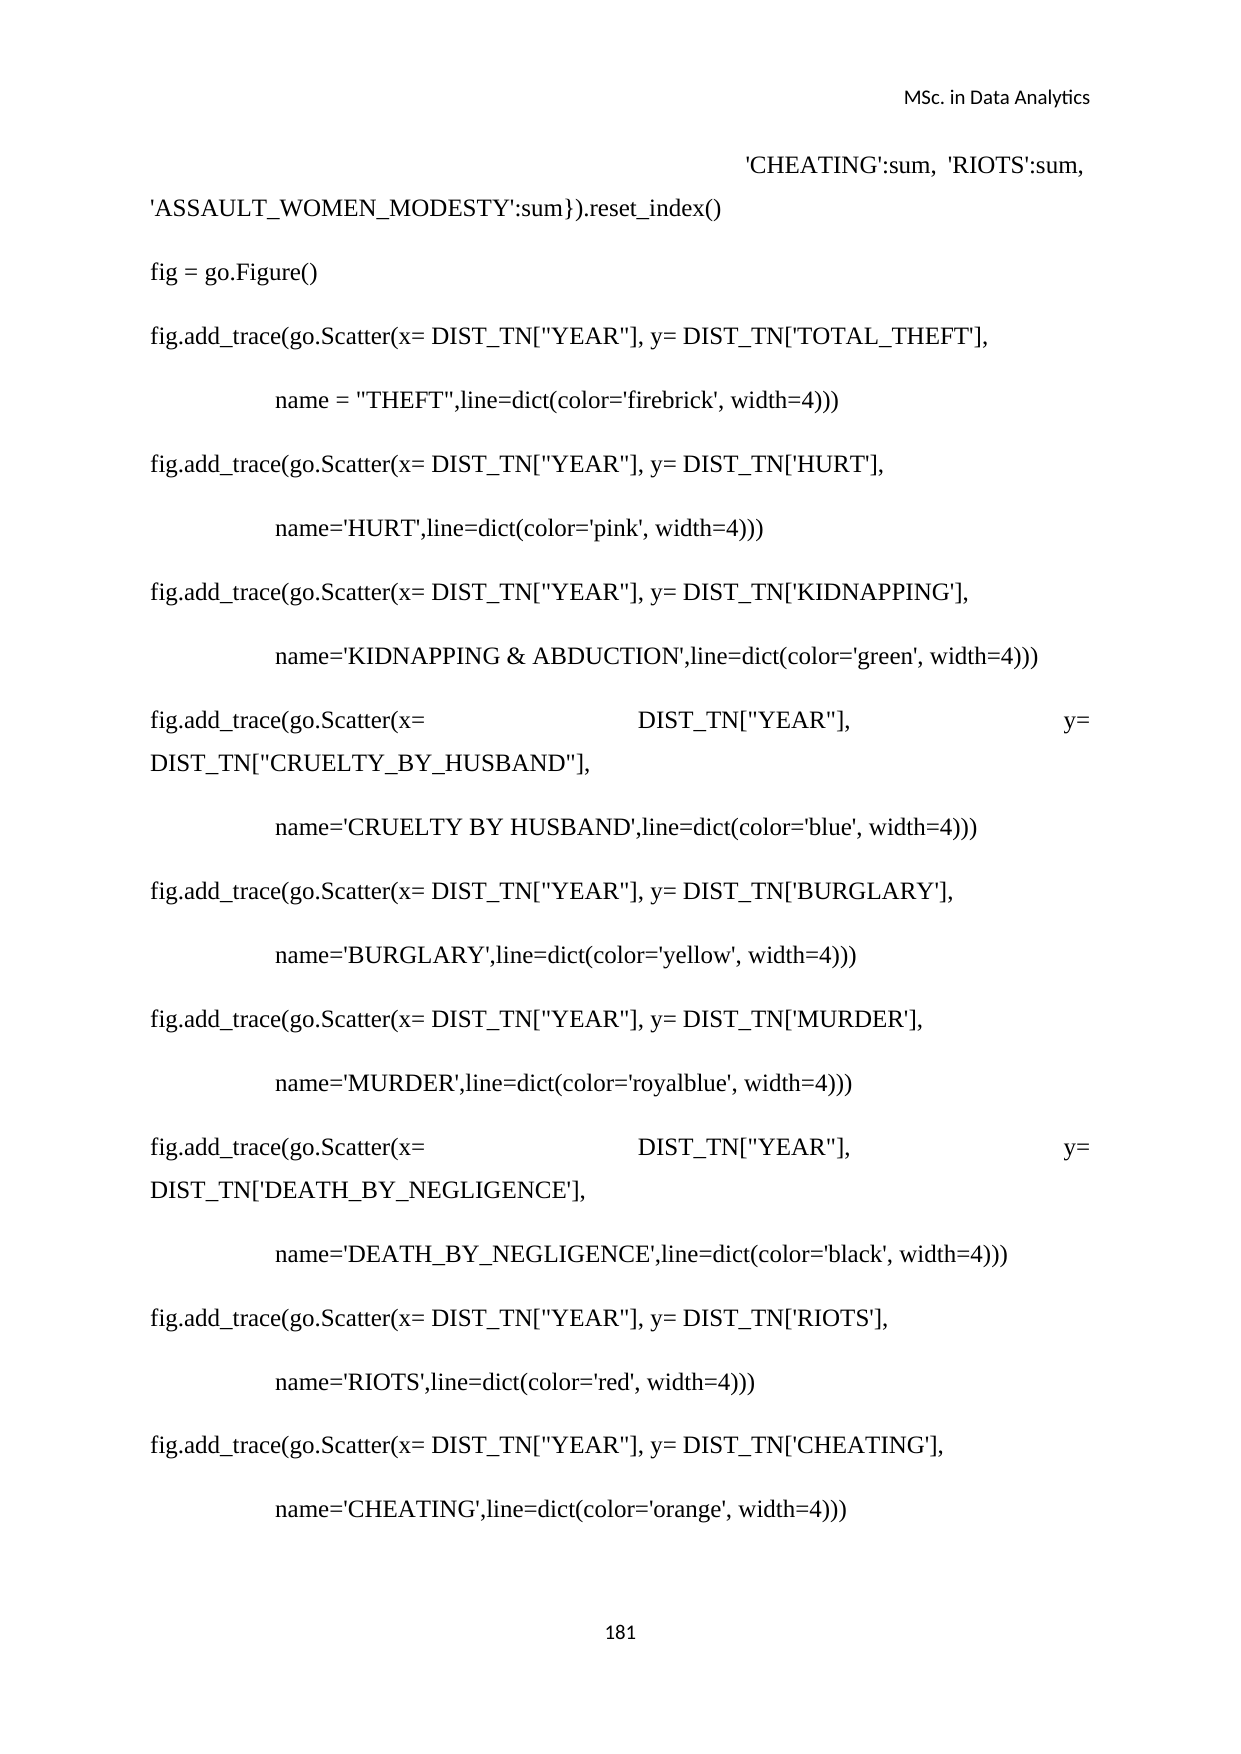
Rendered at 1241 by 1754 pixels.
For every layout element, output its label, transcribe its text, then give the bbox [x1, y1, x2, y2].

text name='KIDNAPPING & ABDUCTION',line=dict(color='green', width=4))) [150, 641, 1090, 669]
text name='CRUELTY BY HUSBAND',line=dict(color='blue', width=4))) [150, 812, 1090, 841]
text name = "THEFT",line=dict(color='firebrick', width=4))) [150, 385, 1090, 414]
text fig.add_trace(go.Scatter(x= DIST_TN["YEAR"], y= DIST_TN['DEATH_BY_NEGLIGENCE'], [150, 1132, 1090, 1203]
text name='BURGLARY',line=dict(color='yellow', width=4))) [150, 940, 1090, 968]
text name='HURT',line=dict(color='pink', width=4))) [150, 513, 1090, 542]
text name='CHEATING',line=dict(color='orange', width=4))) [150, 1494, 1090, 1523]
text fig.add_trace(go.Scatter(x= DIST_TN["YEAR"], y= DIST_TN['MURDER'], [150, 1004, 1090, 1032]
text fig.add_trace(go.Scatter(x= DIST_TN["YEAR"], y= DIST_TN['TOTAL_THEFT'], [150, 321, 1090, 350]
text name='DEATH_BY_NEGLIGENCE',line=dict(color='black', width=4))) [150, 1239, 1090, 1267]
text fig.add_trace(go.Scatter(x= DIST_TN["YEAR"], y= DIST_TN['KIDNAPPING'], [150, 577, 1090, 606]
text fig = go.Figure() [150, 257, 1090, 286]
text fig.add_trace(go.Scatter(x= DIST_TN["YEAR"], y= DIST_TN['CHEATING'], [150, 1431, 1090, 1459]
text fig.add_trace(go.Scatter(x= DIST_TN["YEAR"], y= DIST_TN["CRUELTY_BY_HUSBAND"], [150, 705, 1090, 777]
text 'CHEATING':sum, 'RIOTS':sum, 'ASSAULT_WOMEN_MODESTY':sum}).reset_index() [150, 150, 1090, 222]
text fig.add_trace(go.Scatter(x= DIST_TN["YEAR"], y= DIST_TN['RIOTS'], [150, 1303, 1090, 1331]
text name='MURDER',line=dict(color='royalblue', width=4))) [150, 1068, 1090, 1096]
text fig.add_trace(go.Scatter(x= DIST_TN["YEAR"], y= DIST_TN['BURGLARY'], [150, 876, 1090, 904]
text name='RIOTS',line=dict(color='red', width=4))) [150, 1367, 1090, 1395]
text fig.add_trace(go.Scatter(x= DIST_TN["YEAR"], y= DIST_TN['HURT'], [150, 449, 1090, 478]
